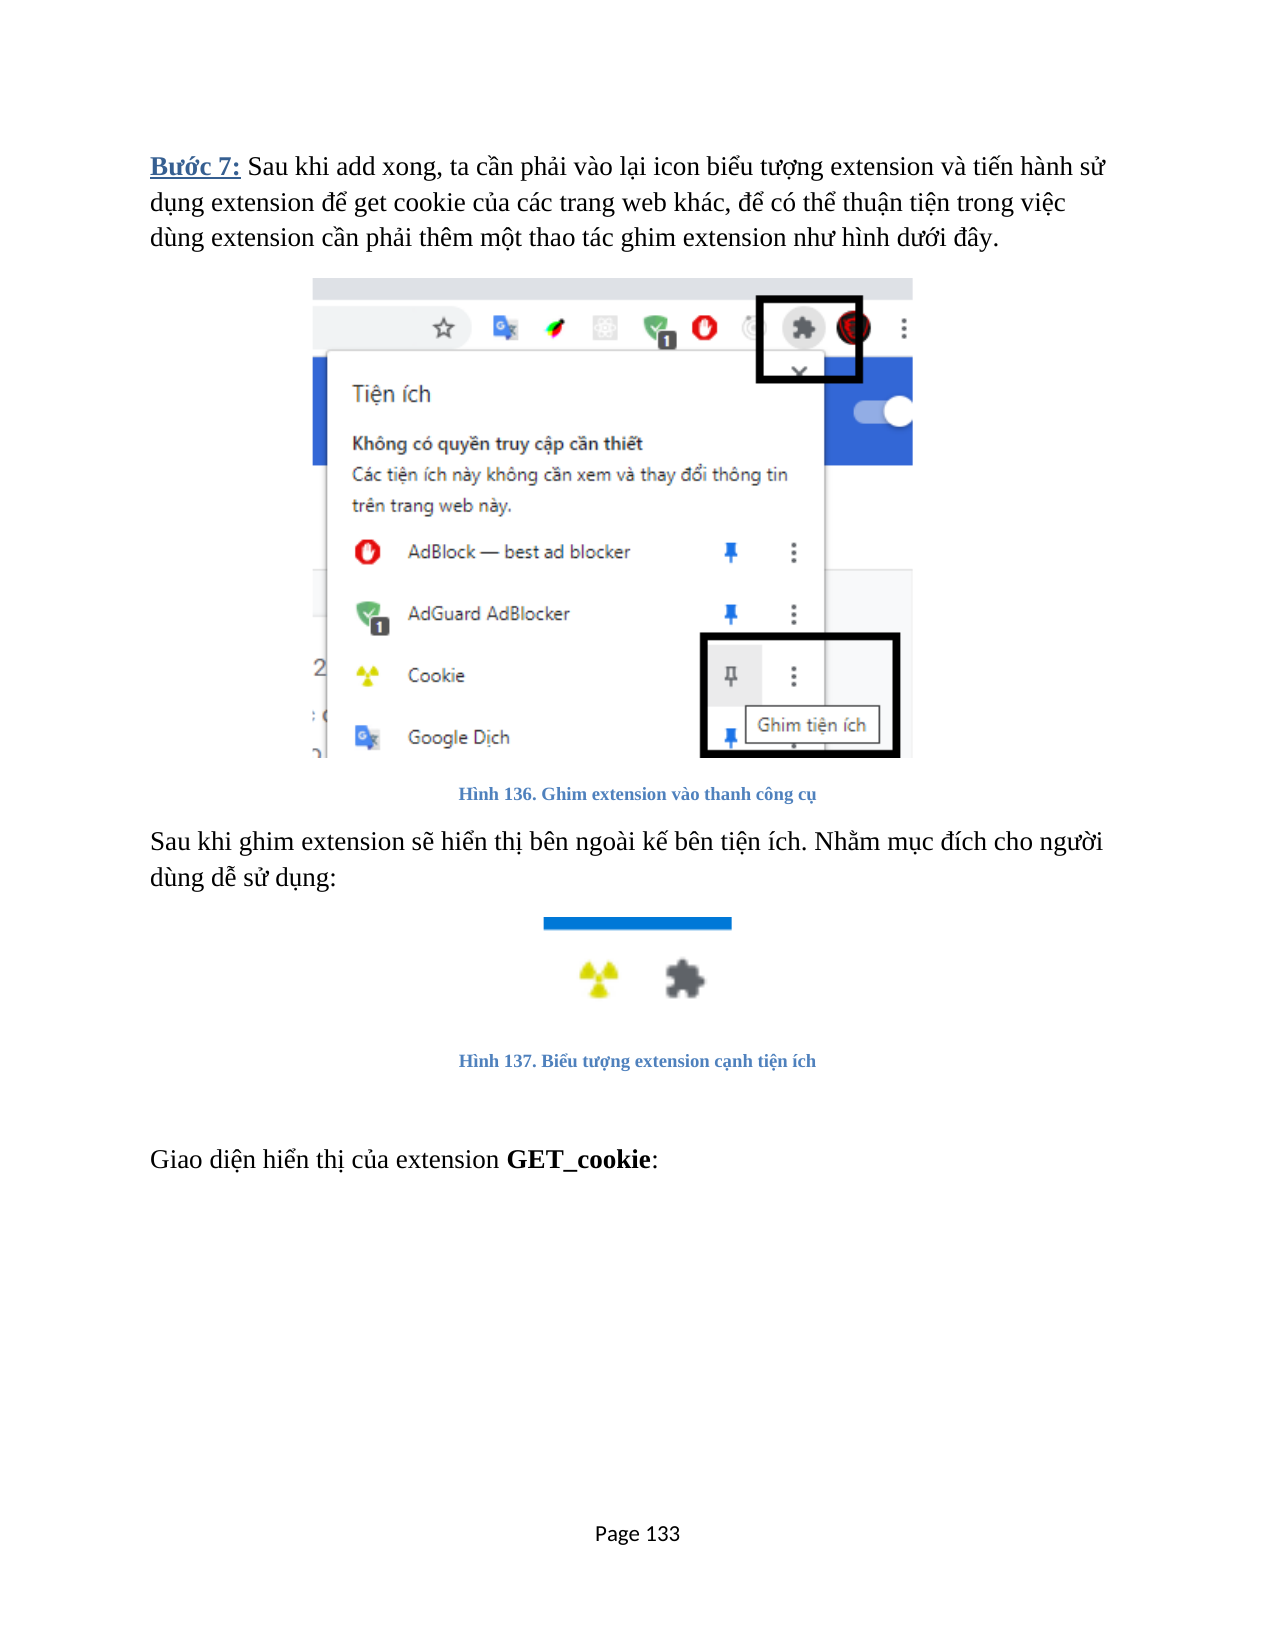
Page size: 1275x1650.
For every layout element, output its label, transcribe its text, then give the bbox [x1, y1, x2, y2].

picture [543, 917, 732, 1026]
picture [312, 278, 913, 758]
text Hình 136. Ghim extension vào thanh công cụ [150, 783, 1125, 804]
text Bước 7: Sau khi add xong, ta cần phải vào lại icon biểu tượng extension và tiến hành sử dụng extension để get cookie của các trang web khác, để có thể thuận tiện trong việc dùng extension cần phải thêm một thao tác ghim extension như hình dưới đây. [150, 150, 1125, 253]
text Sau khi ghim extension sẽ hiển thị bên ngoài kế bên tiện ích. Nhằm mục đích cho người dùng dễ sử dụng: [150, 825, 1125, 892]
text Giao diện hiển thị của extension GET_cookie: [150, 1144, 1125, 1175]
text Hình 137. Biểu tượng extension cạnh tiện ích [150, 1050, 1125, 1072]
